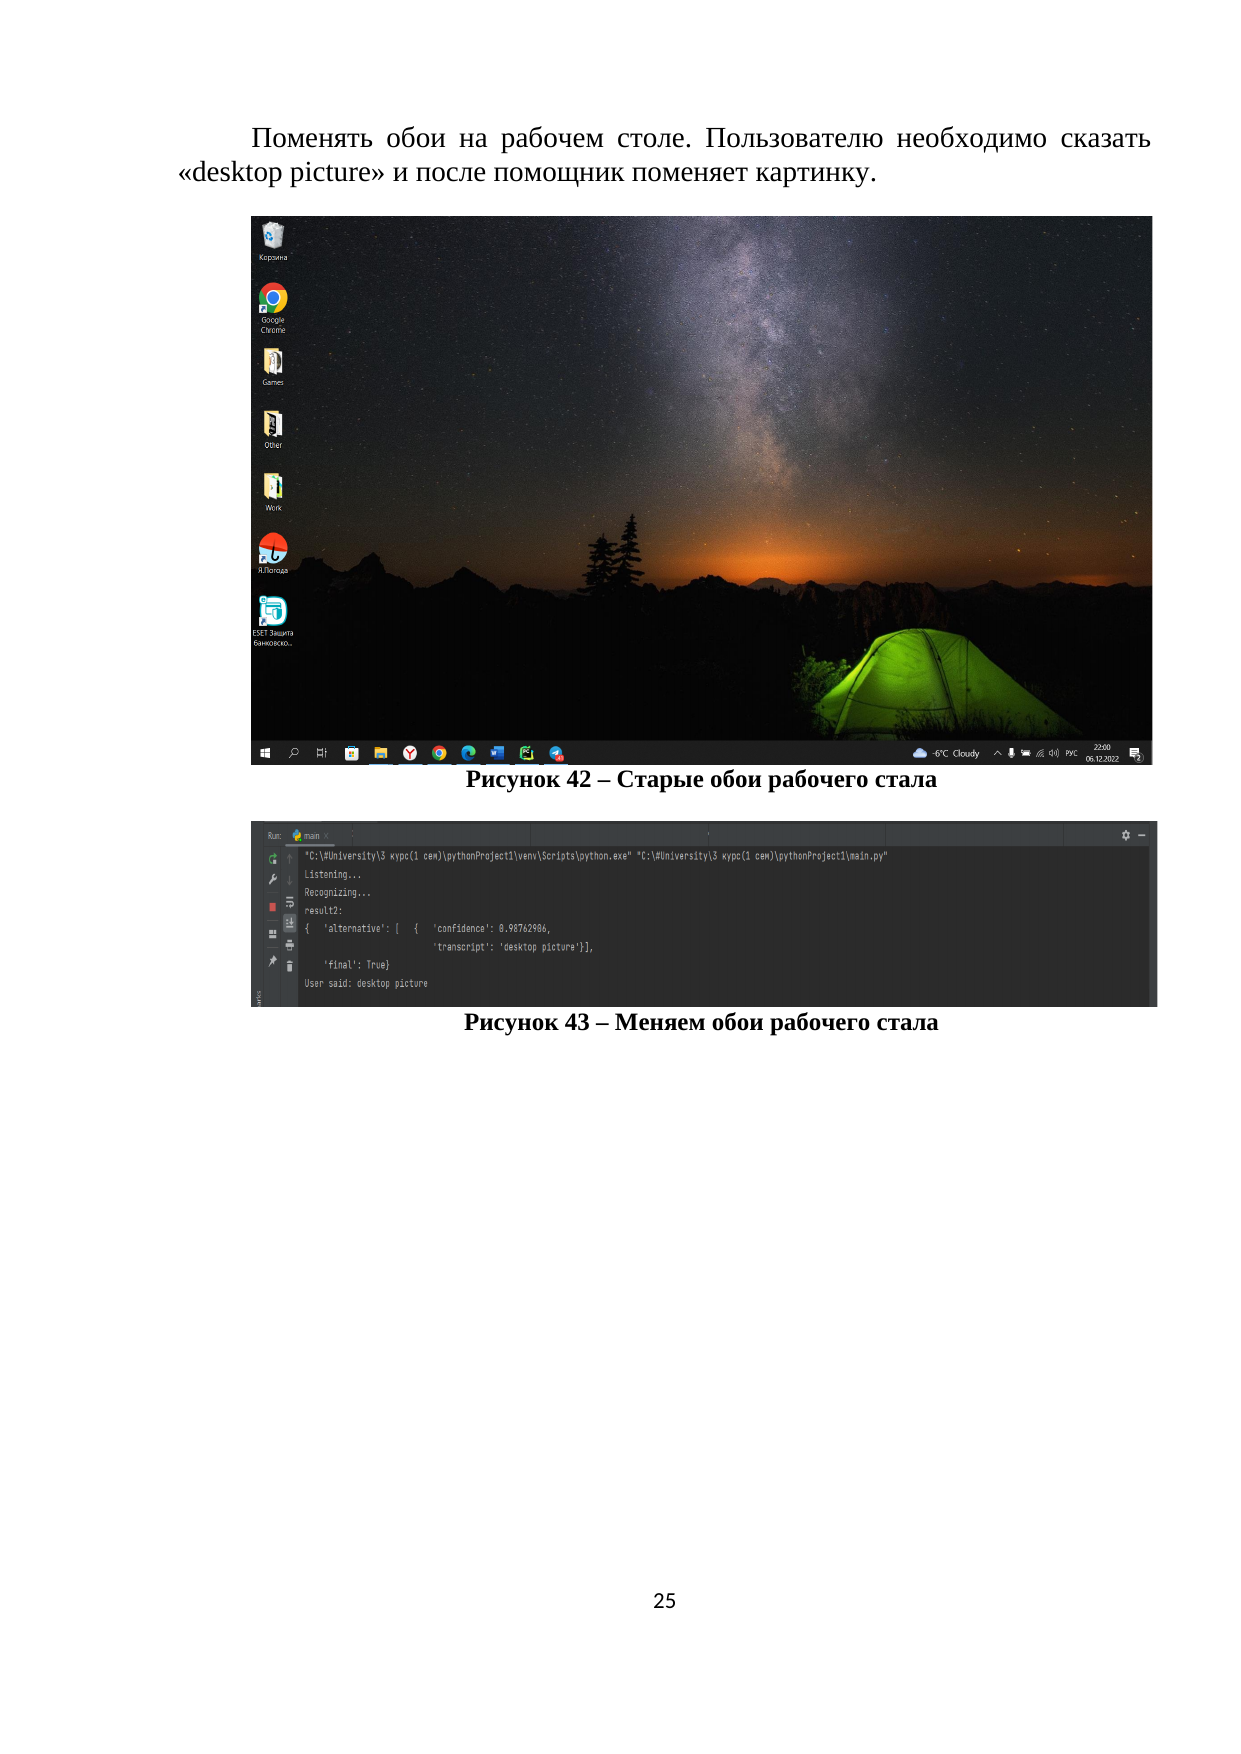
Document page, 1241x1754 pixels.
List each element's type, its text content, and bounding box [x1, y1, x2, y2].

picture [251, 216, 1153, 765]
picture [251, 821, 1158, 1007]
text Поменять обои на рабочем столе. Пользователю необходимо сказать «desktop picture» и после помощник поменяет картинку. [177, 121, 1152, 188]
text Рисунок 43 – Меняем обои рабочего стала [177, 1007, 1152, 1036]
text Рисунок 42 – Старые обои рабочего стала [177, 764, 1152, 793]
